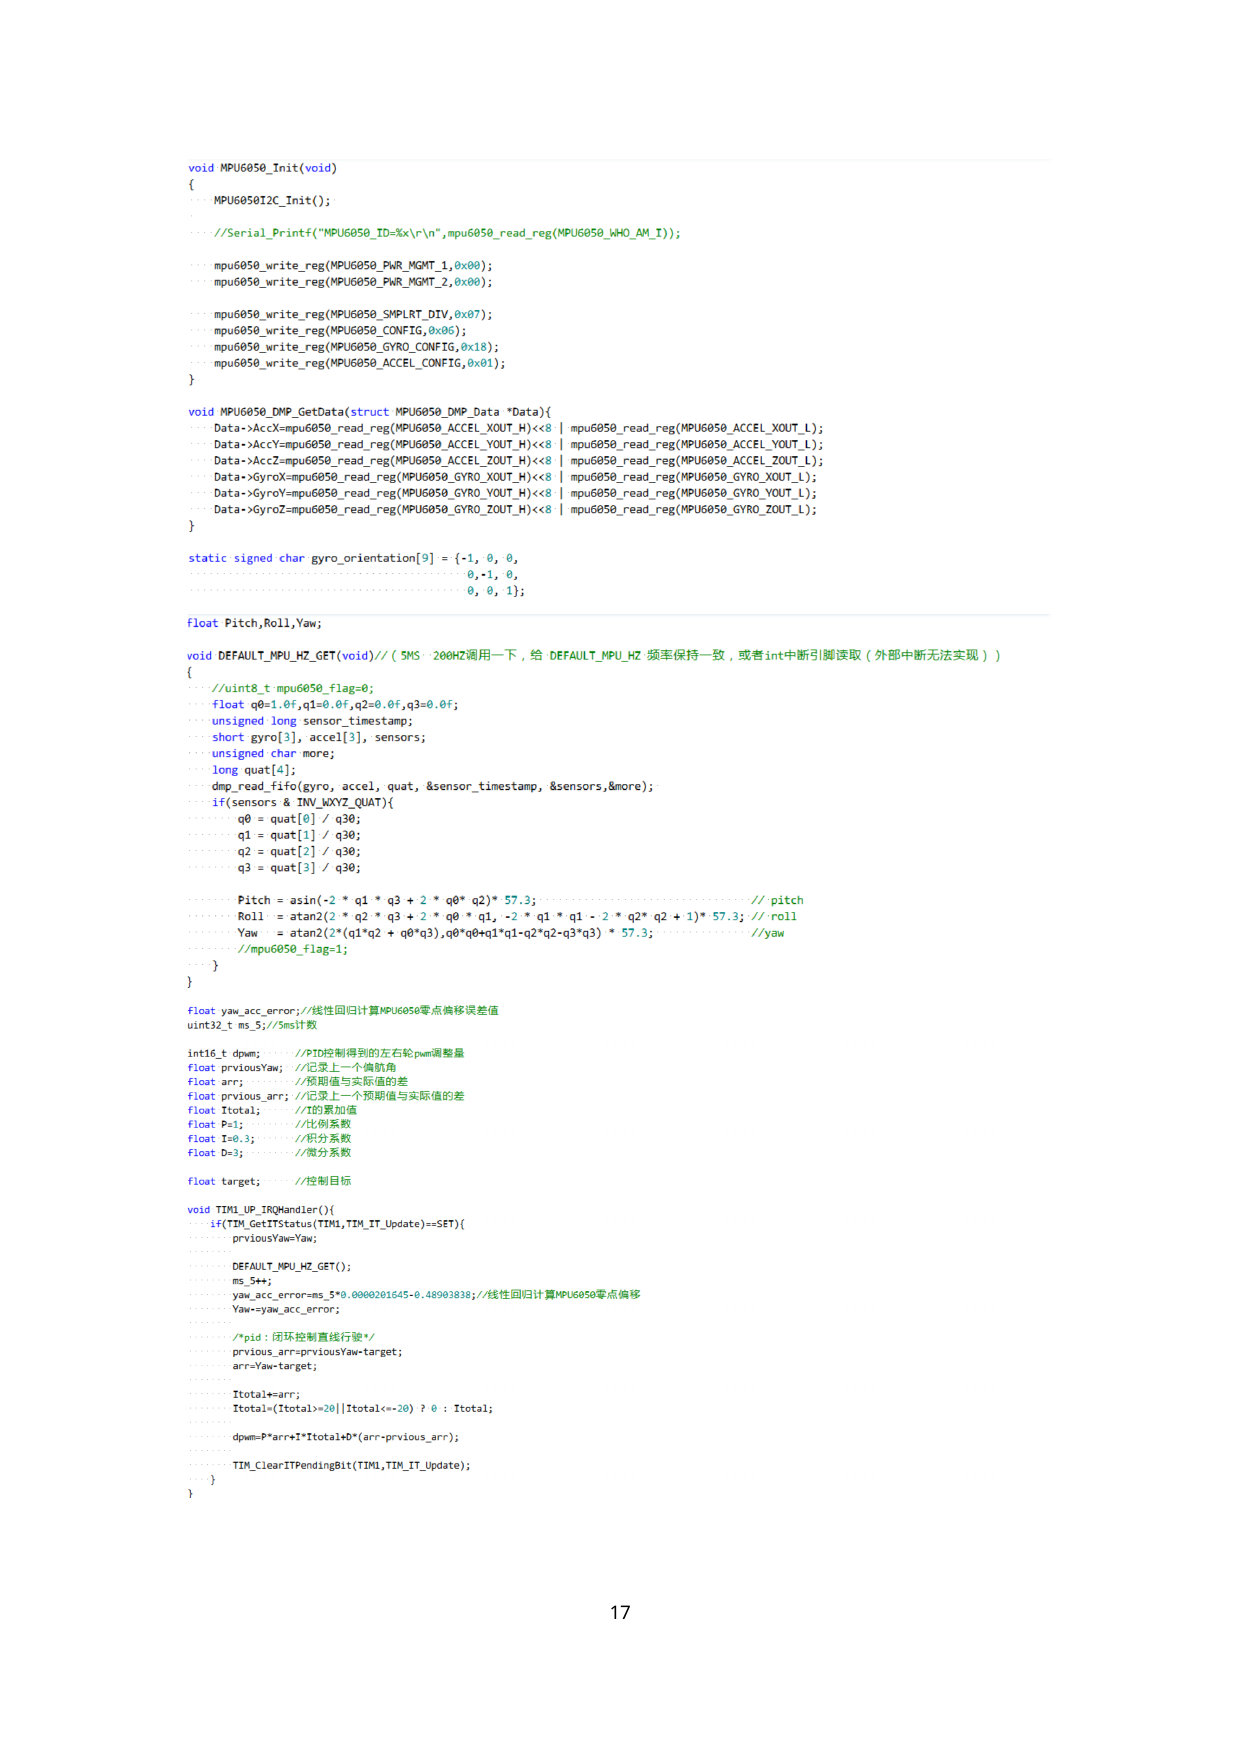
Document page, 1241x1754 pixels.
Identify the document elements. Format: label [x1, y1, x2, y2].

picture [187, 614, 1053, 991]
picture [187, 1004, 1053, 1498]
picture [187, 159, 1053, 601]
